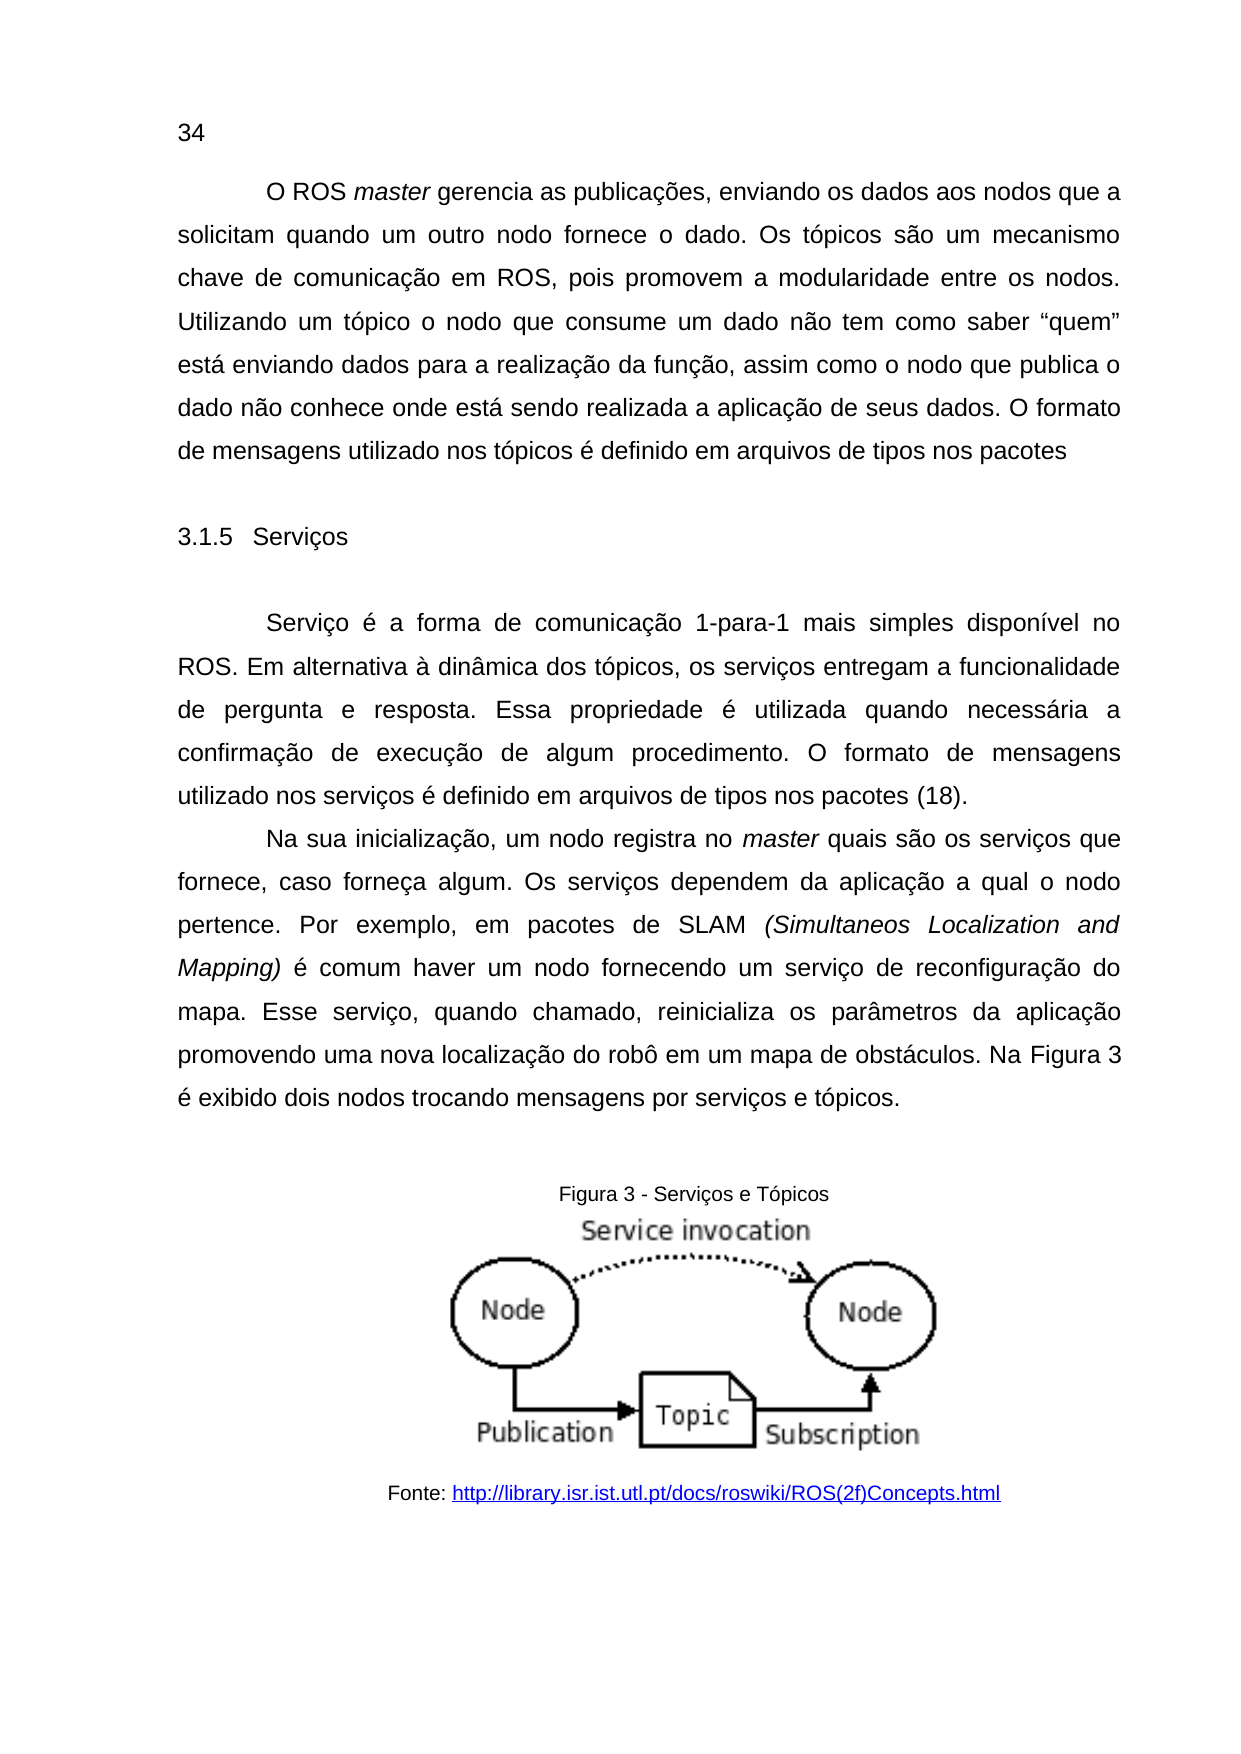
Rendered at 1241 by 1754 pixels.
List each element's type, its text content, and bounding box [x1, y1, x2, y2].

text Serviço é a forma de comunicação 1-para-1 mais simples disponível no ROS. Em alternativa à dinâmica dos tópicos, os serviços entregam a funcionalidade de pergunta e resposta. Essa propriedade é utilizada quando necessária a confirmação de execução de algum procedimento. O formato de mensagens utilizado nos serviços é definido em arquivos de tipos nos pacotes . [177, 608, 1122, 810]
picture [449, 1217, 939, 1466]
text O ROS master gerencia as publicações, enviando os dados aos nodos que a solicitam quando um outro nodo fornece o dado. Os tópicos são um mecanismo chave de comunicação em ROS, pois promovem a modularidade entre os nodos. Utilizando um tópico o nodo que consume um dado não tem como saber “quem” está enviando dados para a realização da função, assim como o nodo que publica o dado não conhece onde está sendo realizada a aplicação de seus dados. O formato de mensagens utilizado nos tópicos é definido em arquivos de tipos nos pacotes [177, 177, 1122, 465]
text Na sua inicialização, um nodo registra no master quais são os serviços que fornece, caso forneça algum. Os serviços dependem da aplicação a qual o nodo pertence. Por exemplo, em pacotes de SLAM (Simultaneos Localization and Mapping) é comum haver um nodo fornecendo um serviço de reconfiguração do mapa. Esse serviço, quando chamado, reinicializa os parâmetros da aplicação promovendo uma nova localização do robô em um mapa de obstáculos. Na Figura 3 é exibido dois nodos trocando mensagens por serviços e tópicos. [177, 824, 1122, 1112]
text Fonte: http://library.isr.ist.utl.pt/docs/roswiki/ROS(2f)Concepts.html [177, 1480, 1122, 1504]
subtitle Serviços [177, 522, 1122, 551]
text Figura 3 - Serviços e Tópicos [177, 1182, 1122, 1206]
